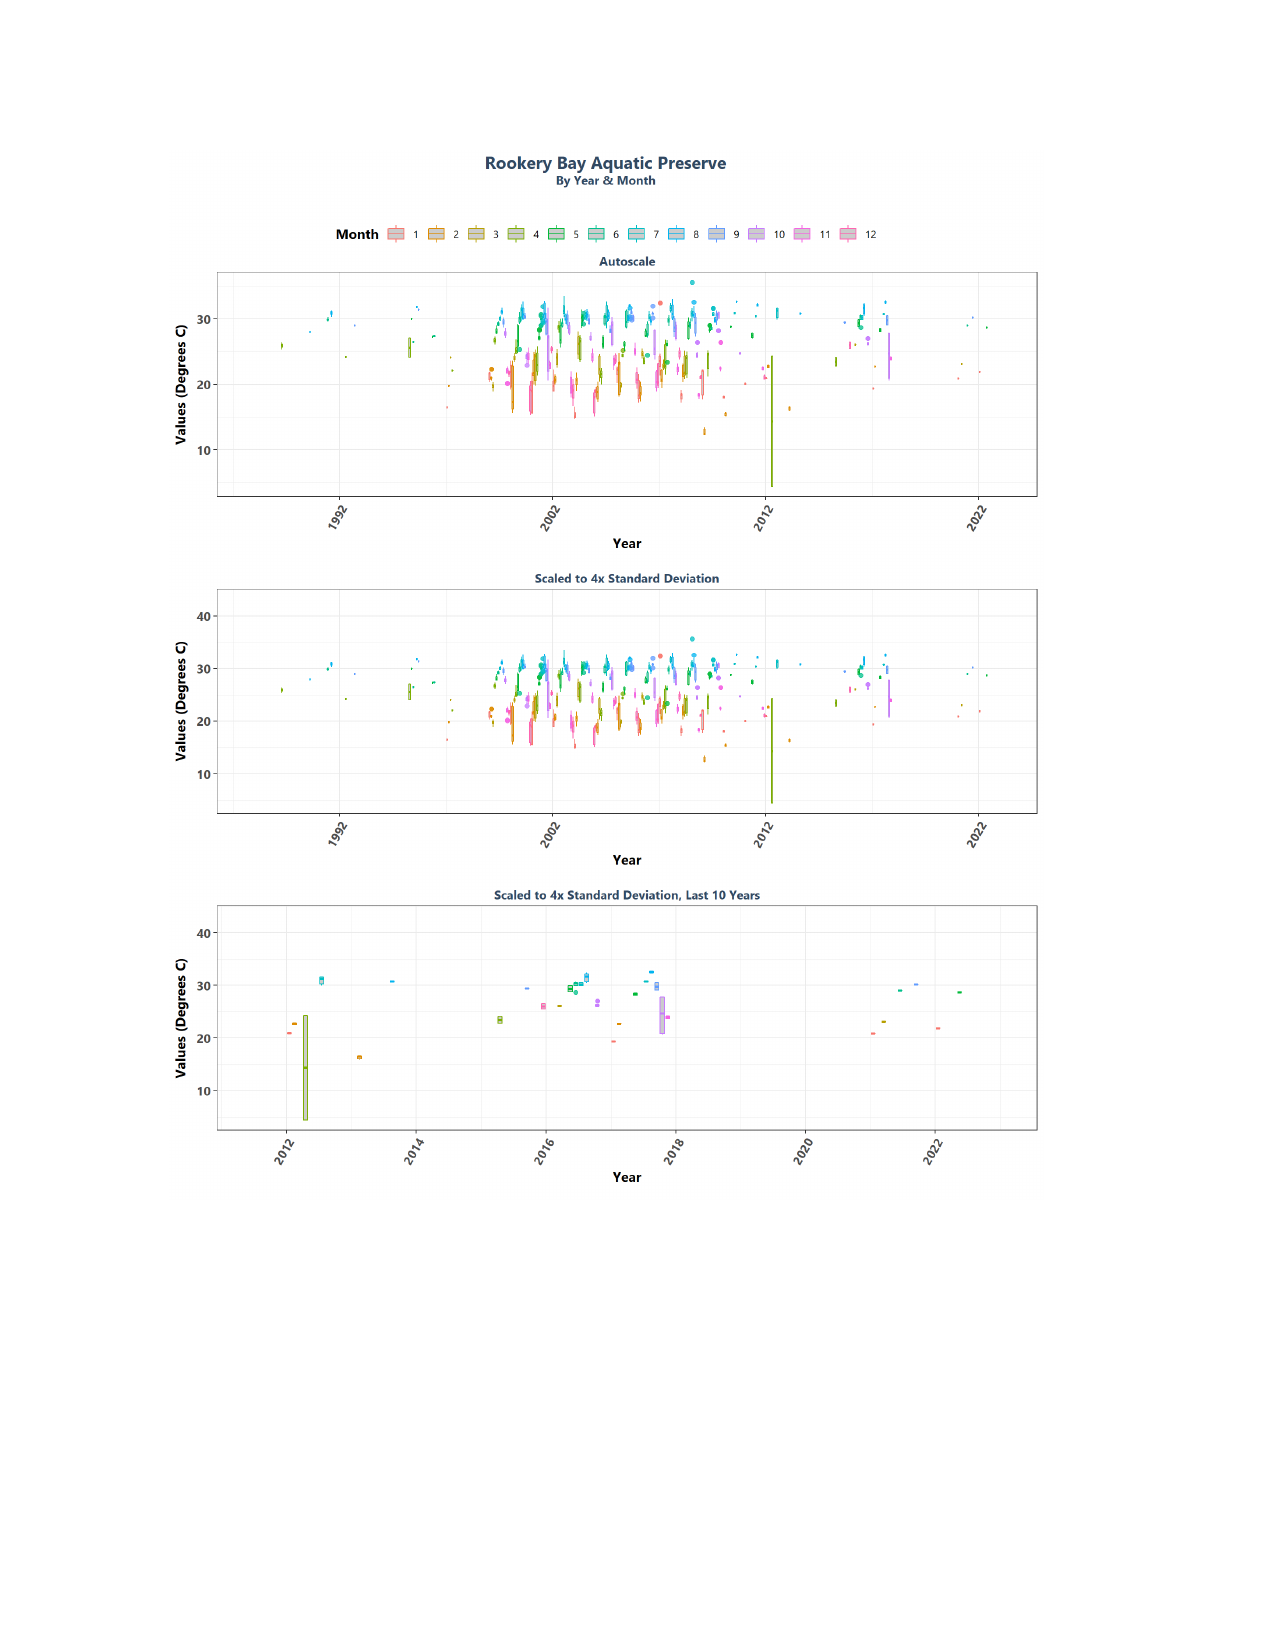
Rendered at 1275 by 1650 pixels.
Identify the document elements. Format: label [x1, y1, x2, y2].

picture [168, 150, 1044, 1200]
